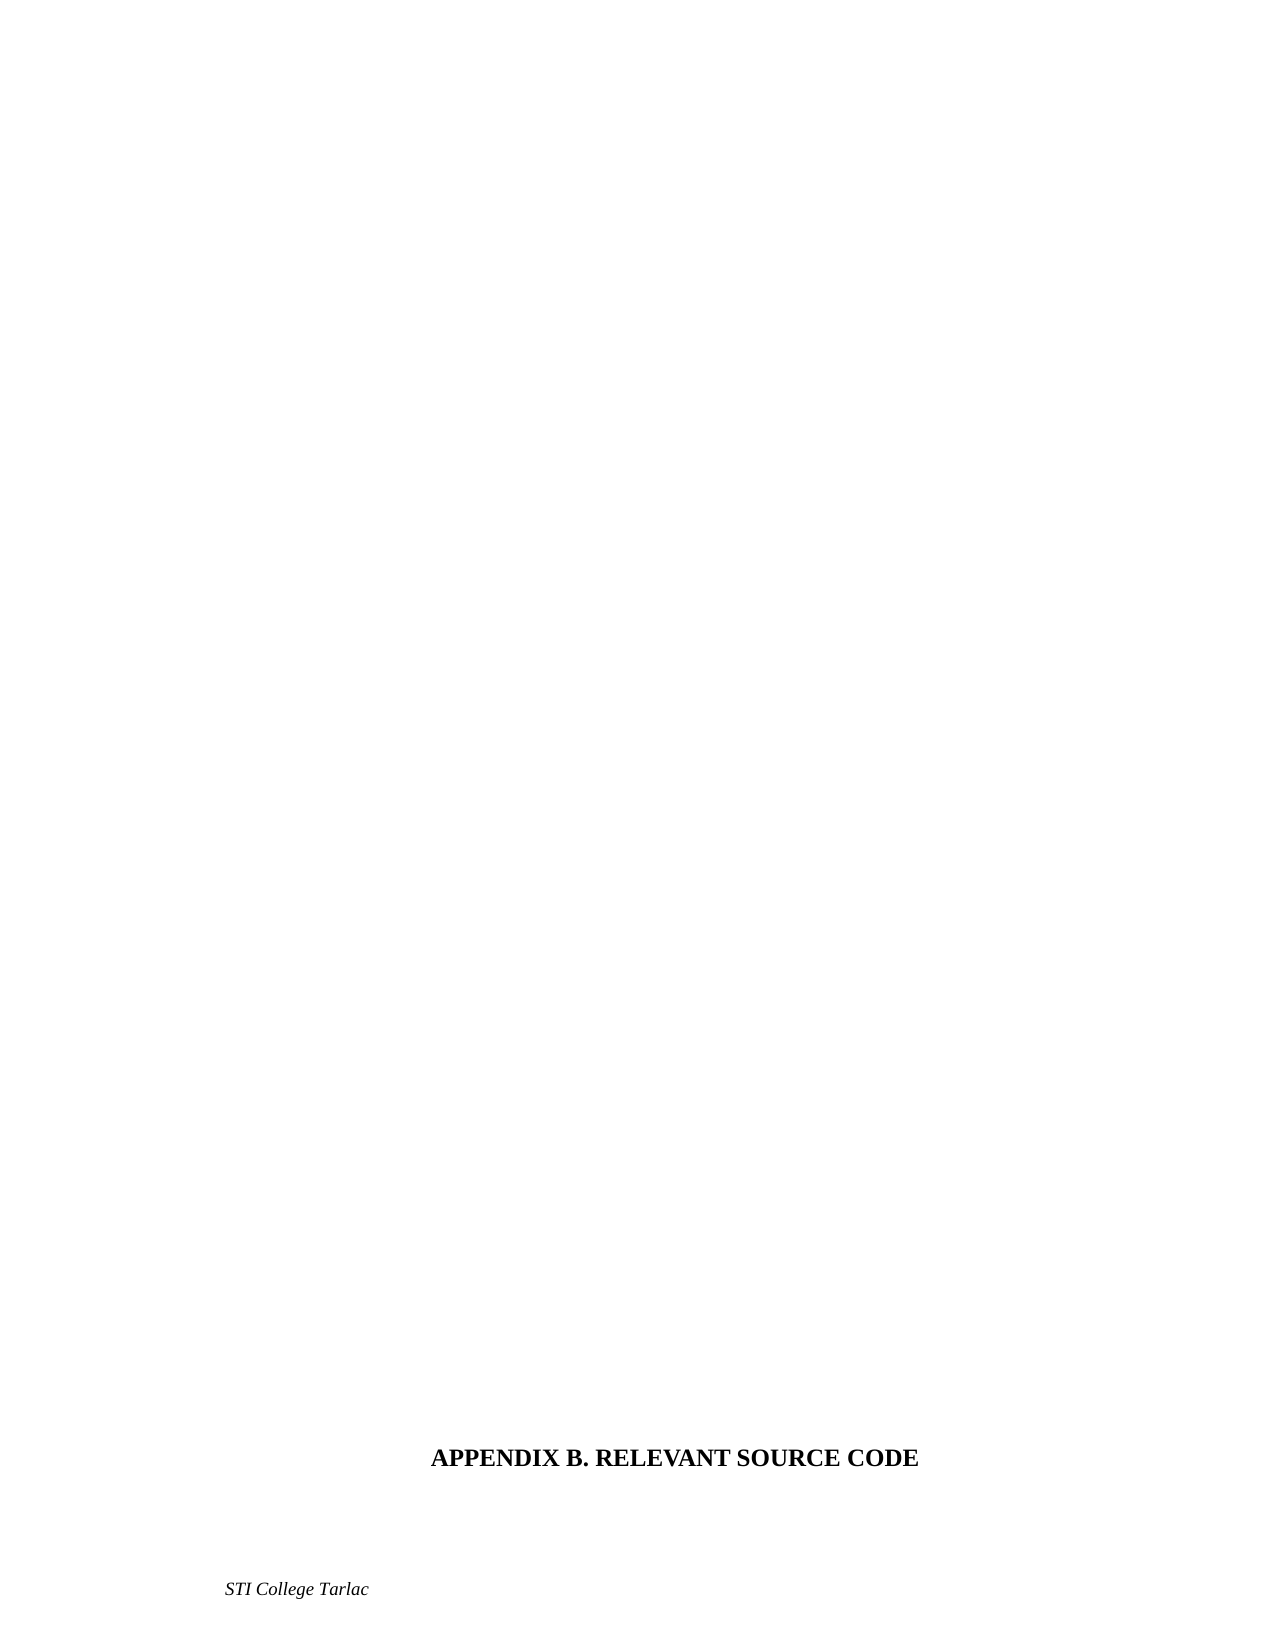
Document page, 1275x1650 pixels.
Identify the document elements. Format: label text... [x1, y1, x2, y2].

text Appendix B. relevant source code [225, 1443, 1125, 1472]
